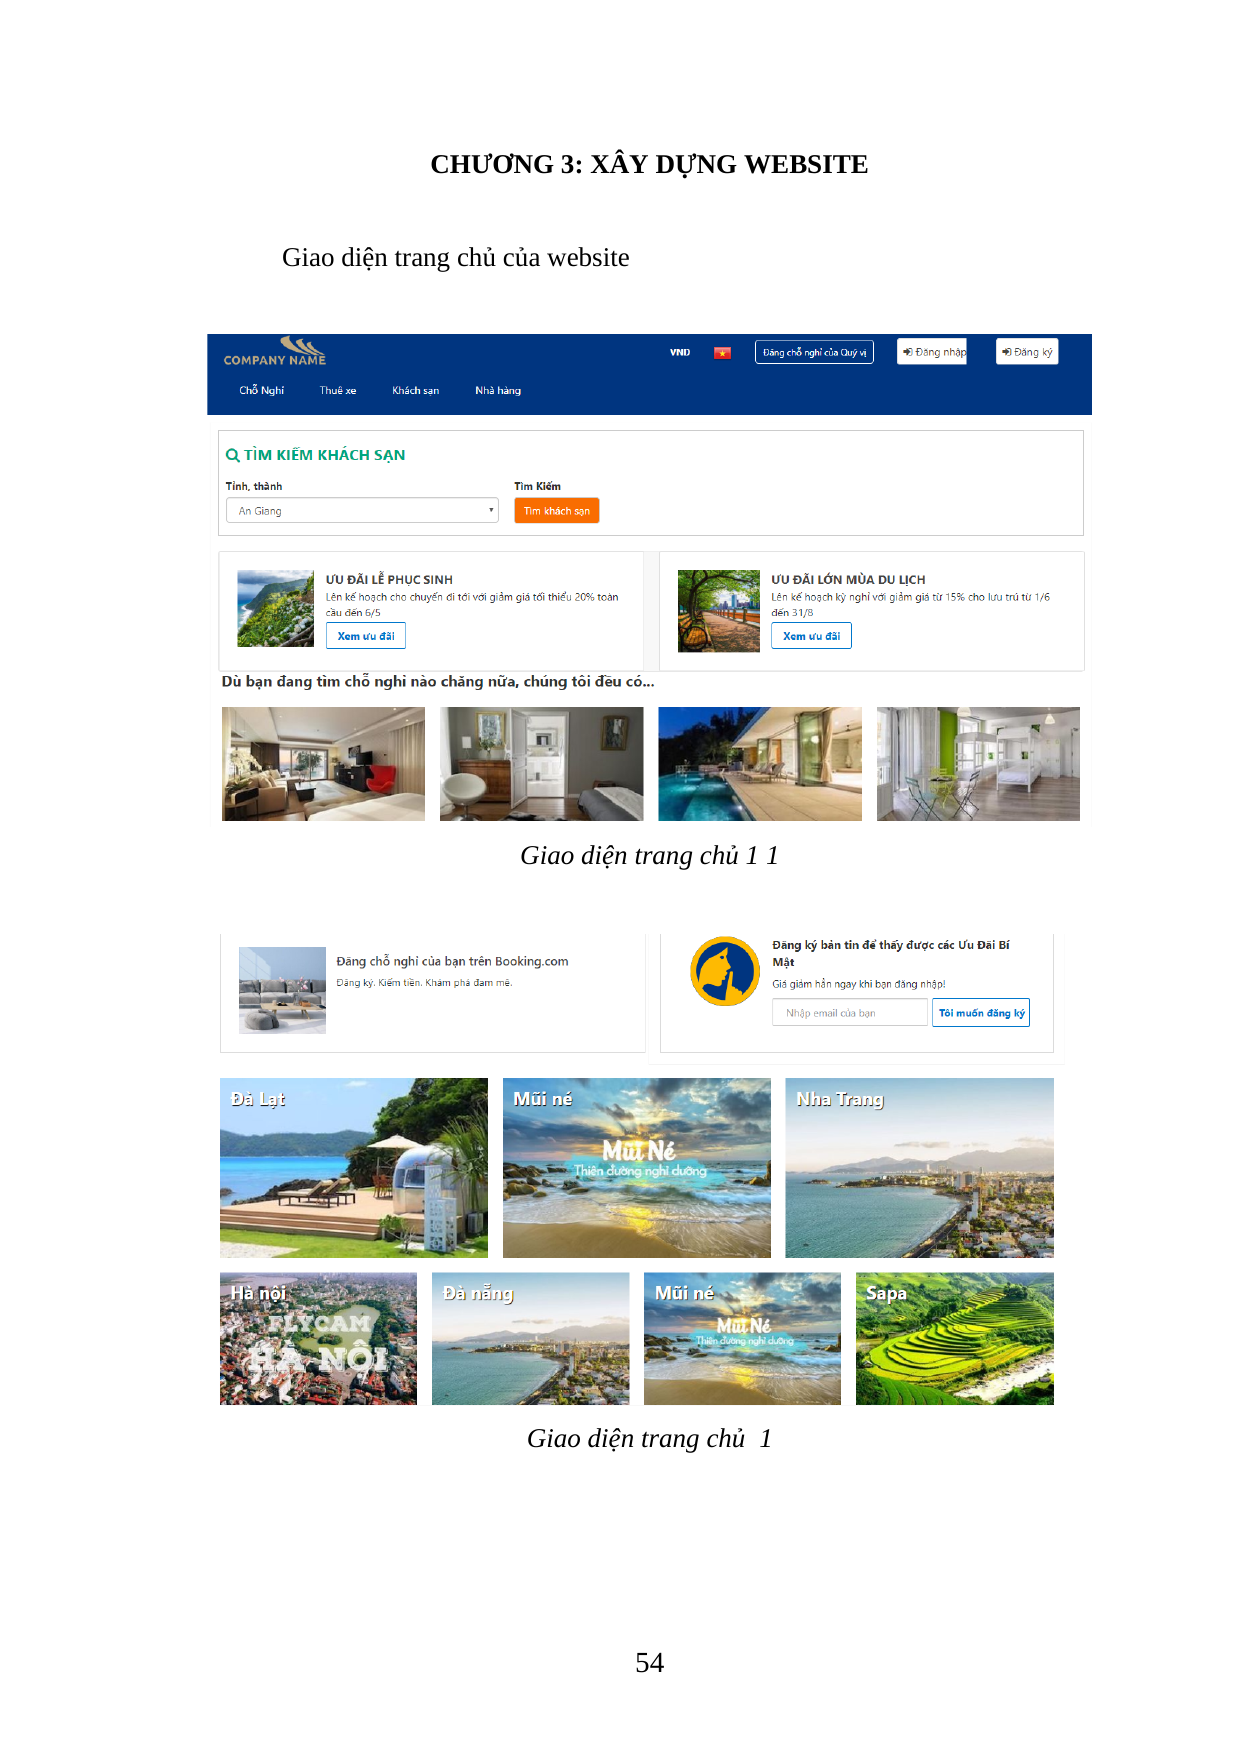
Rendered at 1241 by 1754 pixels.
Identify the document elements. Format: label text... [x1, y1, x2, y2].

text Giao diện trang chủ 1 1 [207, 839, 1092, 870]
picture [207, 334, 1092, 827]
picture [208, 934, 1091, 1411]
text Giao diện trang chủ của website [207, 241, 1092, 272]
subtitle Chương 3: Xây dựng website [207, 148, 1092, 179]
text Giao diện trang chủ 1 [207, 1423, 1092, 1454]
